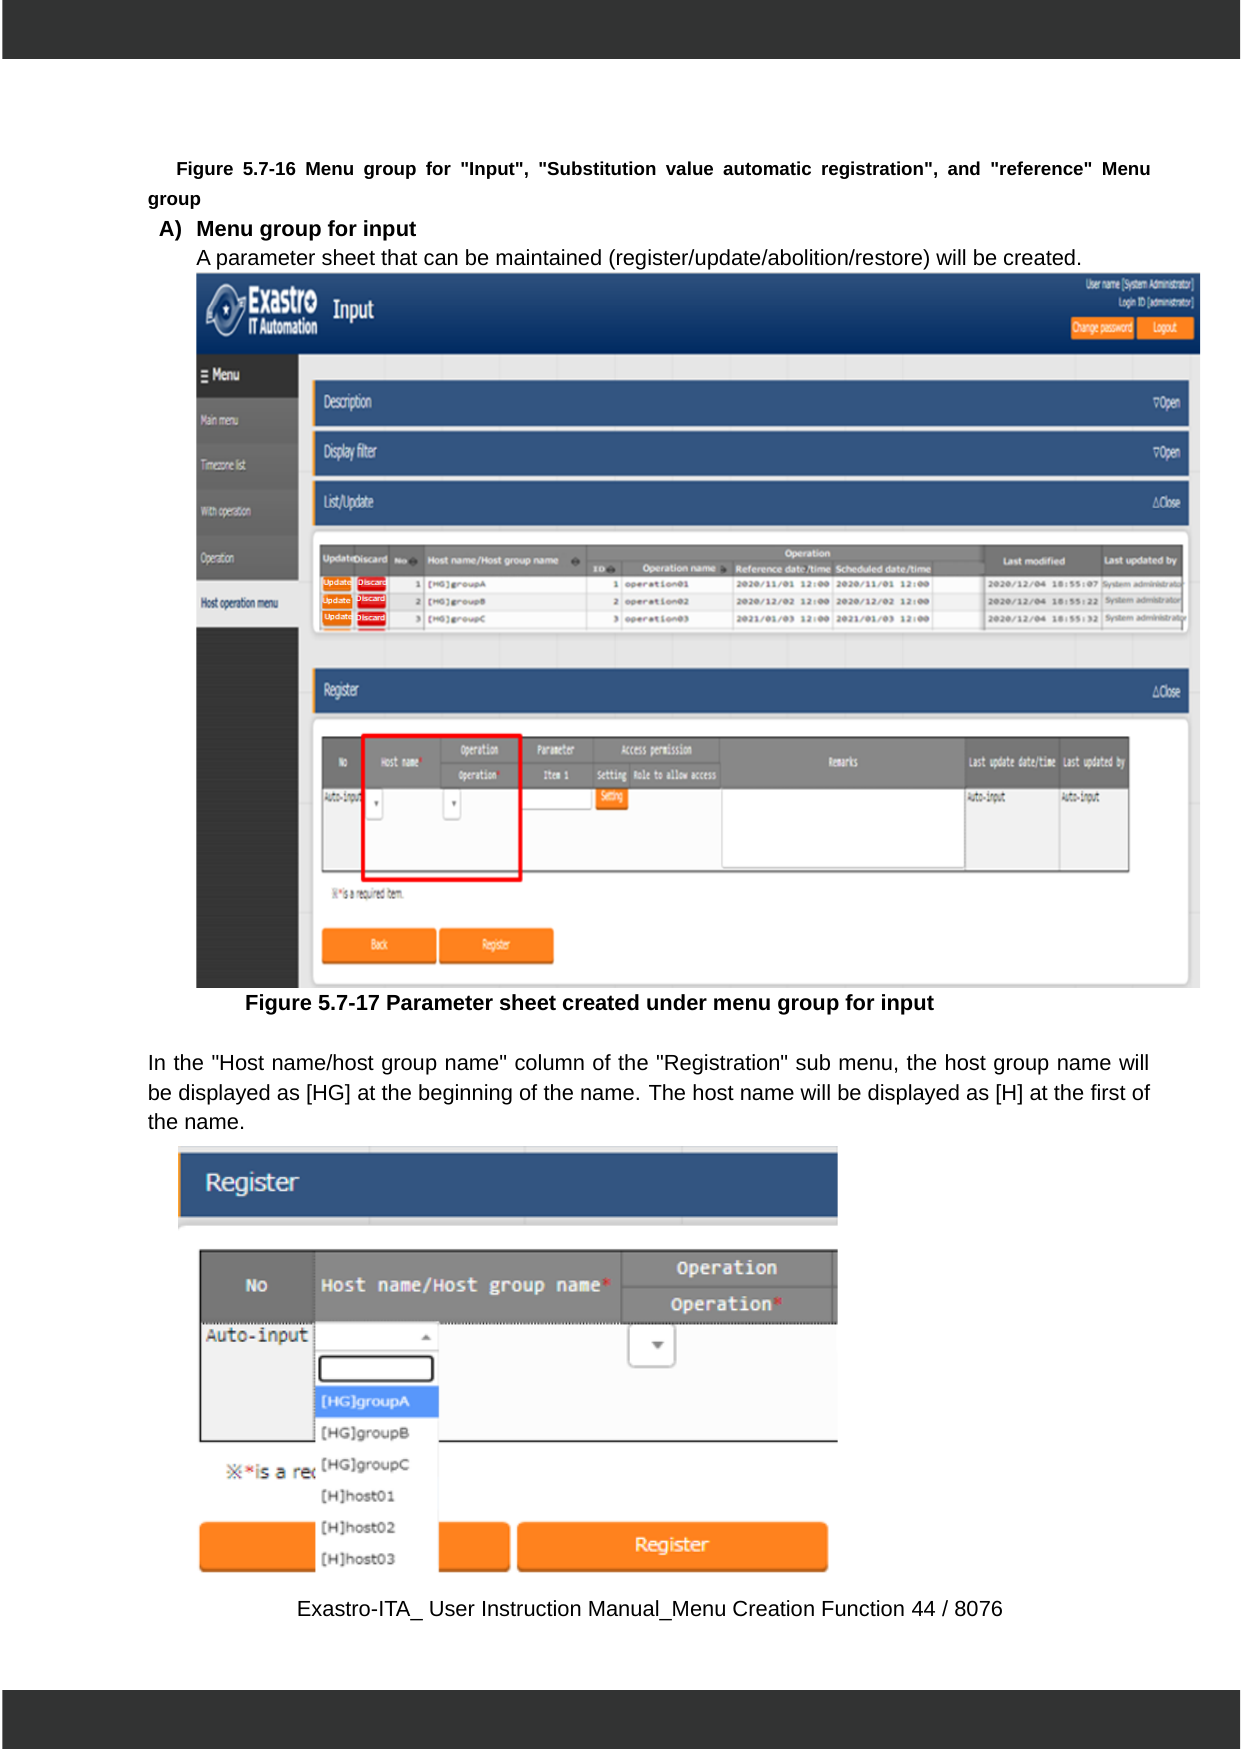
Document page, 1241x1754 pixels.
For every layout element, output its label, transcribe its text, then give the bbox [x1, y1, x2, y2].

list Menu group for input [159, 213, 1152, 243]
picture [2, 1690, 1241, 1749]
picture [2, 0, 1241, 59]
text Figure 5.7-16 Menu group for "Input", "Substitution value automatic registration", and "reference" Menu group [148, 154, 1152, 213]
picture [196, 272, 1200, 988]
text In the "Host name/host group name" column of the "Registration" sub menu, the host group name will be displayed as [HG] at the beginning of the name. The host name will be displayed as [H] at the first of the name. [148, 1047, 1152, 1137]
text Figure 5.7-17 Parameter sheet created under menu group for input [148, 988, 1152, 1018]
list A parameter sheet that can be maintained (register/update/abolition/restore) will be created. [196, 243, 1152, 272]
picture [178, 1146, 838, 1574]
